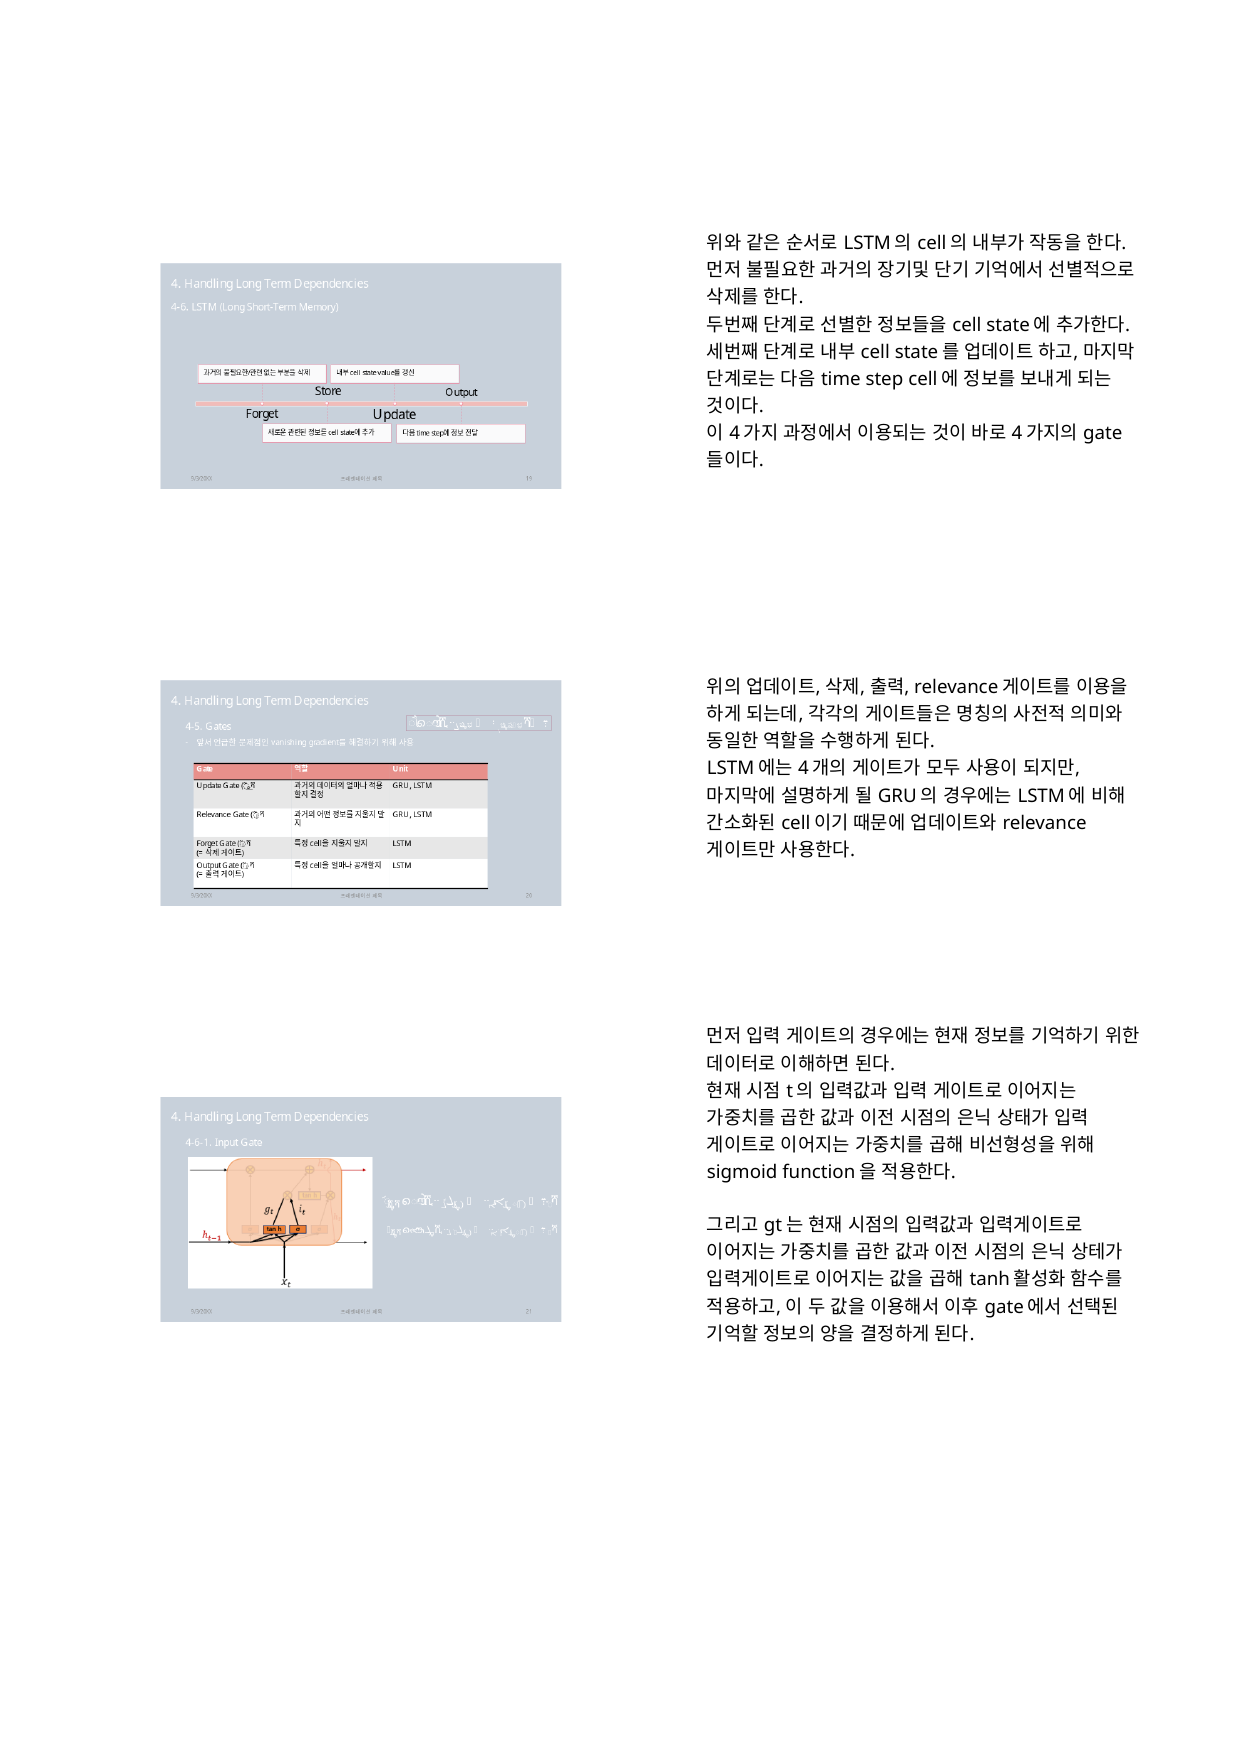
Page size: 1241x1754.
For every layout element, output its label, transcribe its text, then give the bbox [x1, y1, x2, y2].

table_cell [150, 177, 696, 594]
table_cell 위의 업데이트, 삭제, 출력, relevance게이트를 이용을 하게 되는데, 각각의 게이트들은 명칭의 사전적 의미와 동일한 역할을 수행하게 된다. LSTM에는 4개의 게이트가 모두 사용이 되지만, 마지막에 설명하게 될 GRU의 경우에는 LSTM에 비해 간소화된 cell이기 때문에 업데이트와 relevance 게이트만 사용한다. [696, 594, 1157, 1011]
table_cell [150, 594, 696, 1011]
table_cell 위와 같은 순서로 LSTM의 cell의 내부가 작동을 한다. 먼저 불필요한 과거의 장기및 단기 기억에서 선별적으로 삭제를 한다. 두번째 단계로 선별한 정보들을 cell state에 추가한다. 세번째 단계로 내부 cell state를 업데이트 하고, 마지막 단계로는 다음 time step cell에 정보를 보내게 되는 것이다. 이 4가지 과정에서 이용되는 것이 바로 4가지의 gate들이다. [696, 177, 1157, 594]
table_cell 먼저 입력 게이트의 경우에는 현재 정보를 기억하기 위한 데이터로 이해하면 된다. 현재 시점 t의 입력값과 입력 게이트로 이어지는 가중치를 곱한 값과 이전 시점의 은닉 상태가 입력 게이트로 이어지는 가중치를 곱해 비선형성을 위해 sigmoid function을 적용한다. 그리고 gt는 현재 시점의 입력값과 입력게이트로 이어지는 가중치를 곱한 값과 이전 시점의 은닉 상테가 입력게이트로 이어지는 값을 곱해 tanh활성화 함수를 적용하고, 이 두 값을 이용해서 이후 gate에서 선택된 기억할 정보의 양을 결정하게 된다. [696, 1011, 1157, 1427]
table_cell [150, 1011, 696, 1427]
